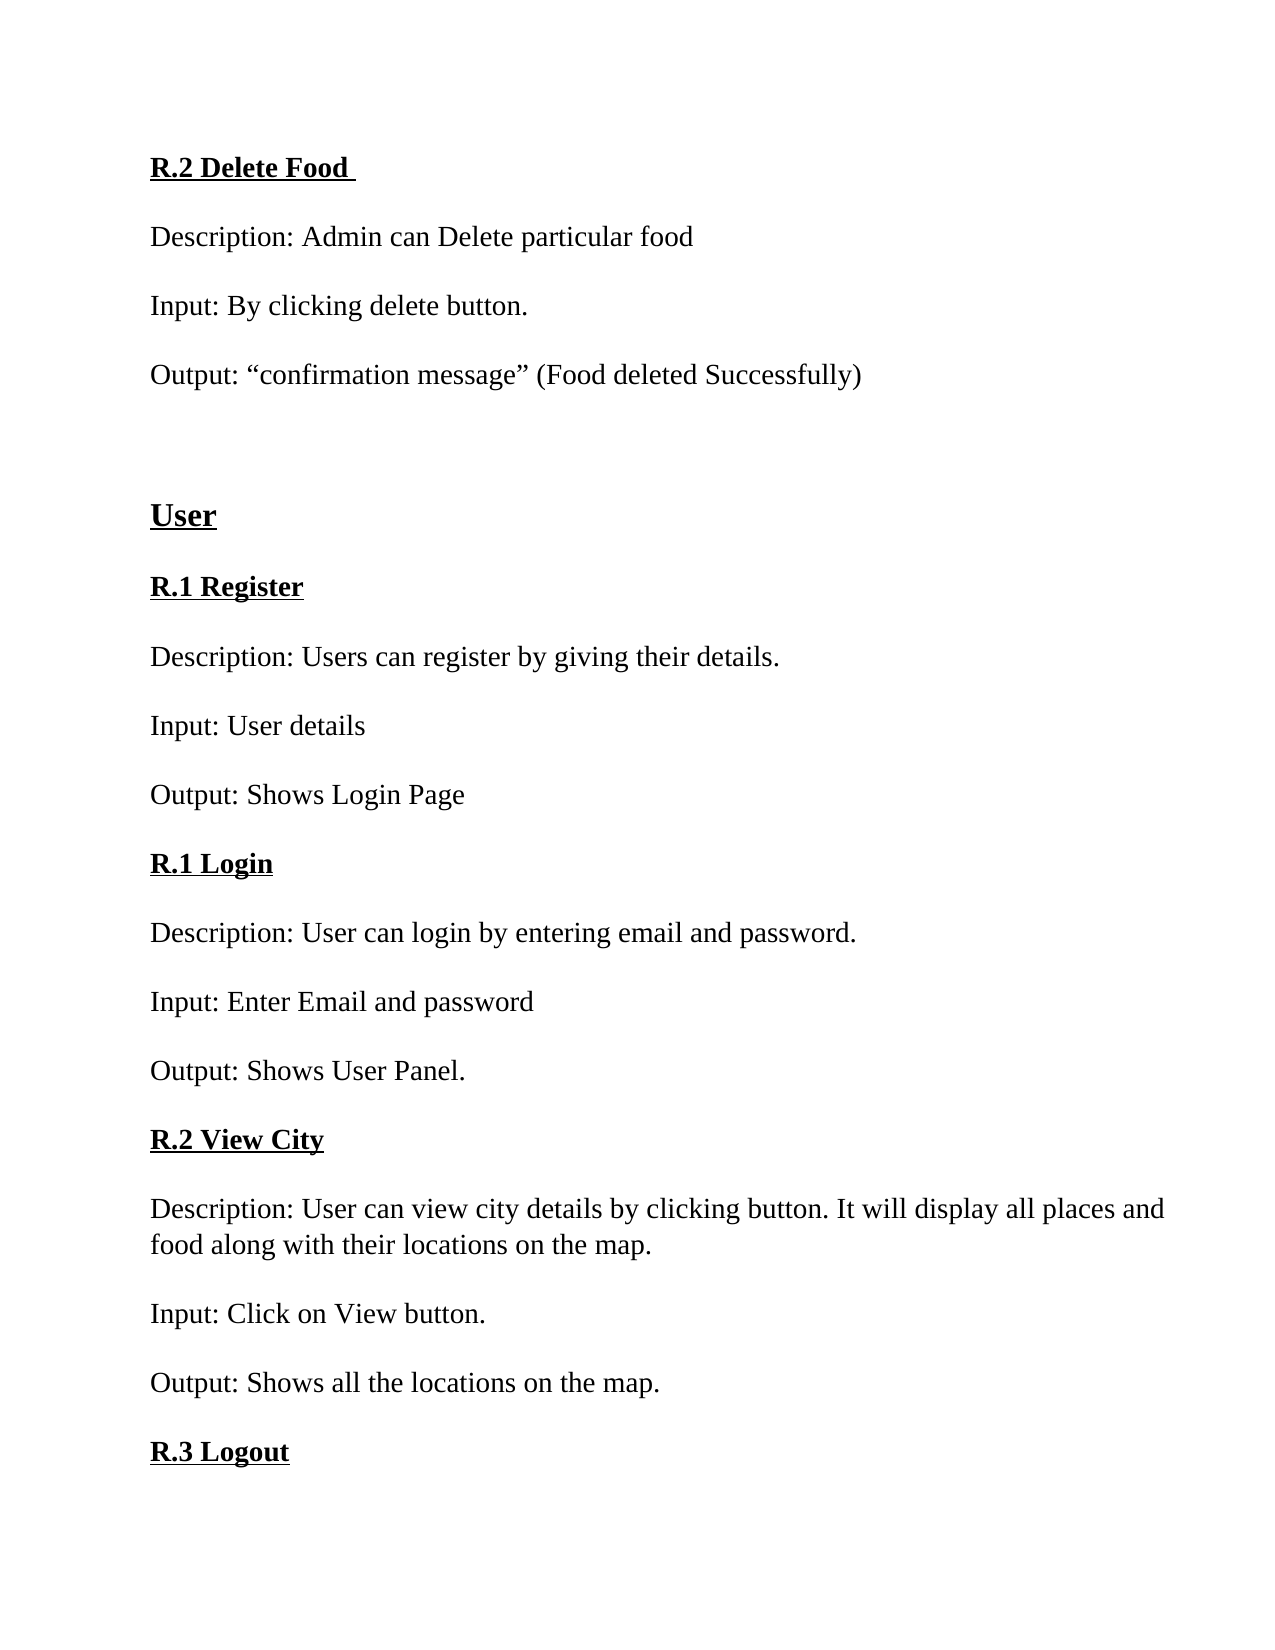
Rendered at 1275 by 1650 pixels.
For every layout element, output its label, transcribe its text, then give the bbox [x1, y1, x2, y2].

text Output: Shows all the locations on the map. [150, 1365, 1185, 1399]
text Output: Shows Login Page [150, 777, 1185, 810]
text R.3 Logout [150, 1434, 1185, 1468]
text Description: Users can register by giving their details. [150, 639, 1185, 672]
text Input: Click on View button. [150, 1296, 1185, 1330]
text R.2 View City [150, 1122, 1185, 1156]
text Description: User can login by entering email and password. [150, 915, 1185, 948]
text Description: Admin can Delete particular food [150, 219, 1185, 253]
text R.2 Delete Food [150, 150, 1185, 183]
text Output: “confirmation message” (Food deleted Successfully) [150, 357, 1185, 391]
text Input: User details [150, 708, 1185, 741]
text R.1 Login [150, 846, 1185, 879]
text Description: User can view city details by clicking button. It will display all places and food along with their locations on the map. [150, 1191, 1185, 1261]
text R.1 Register [150, 569, 1185, 603]
text Input: By clicking delete button. [150, 288, 1185, 322]
text Output: Shows User Panel. [150, 1053, 1185, 1087]
text User [150, 495, 1185, 534]
text Input: Enter Email and password [150, 984, 1185, 1017]
